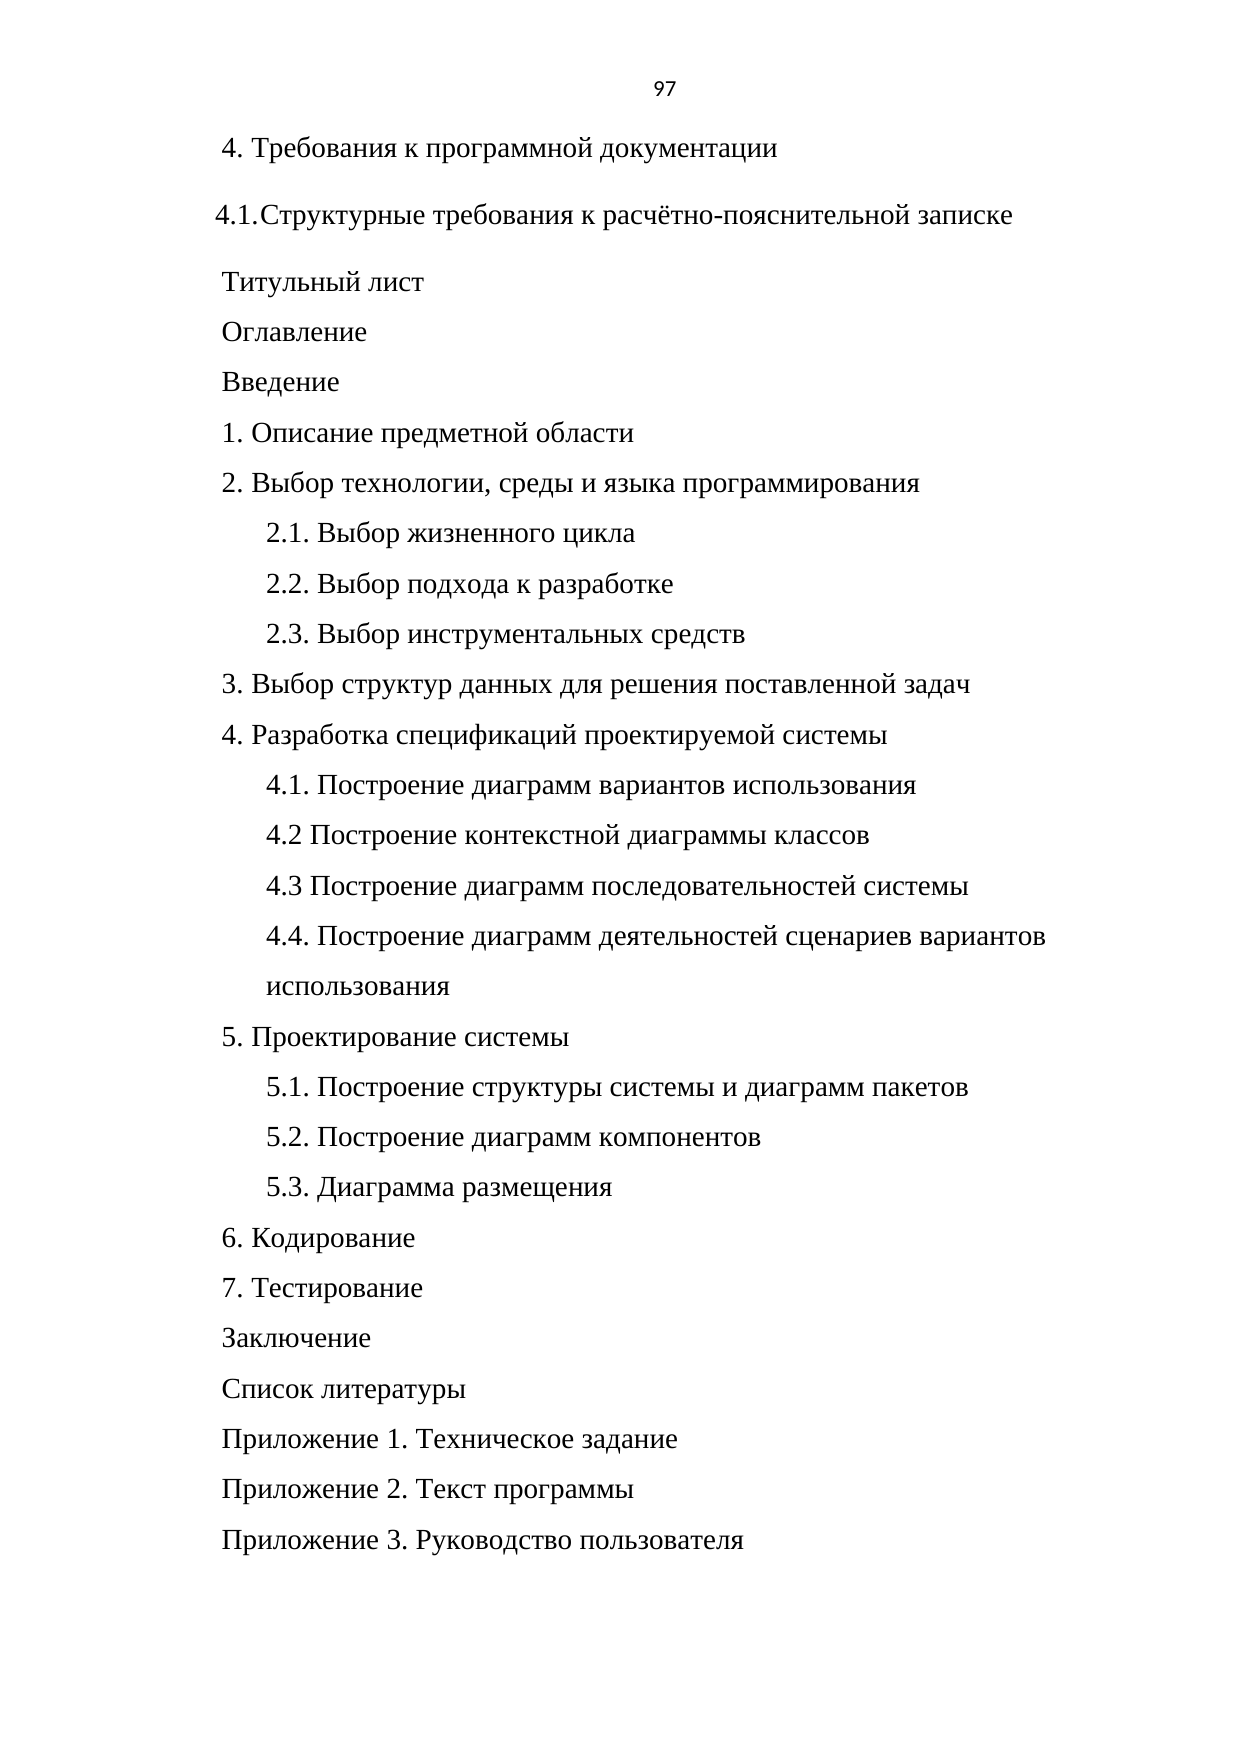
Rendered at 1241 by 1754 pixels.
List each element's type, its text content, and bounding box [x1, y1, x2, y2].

text 4. Разработка спецификаций проектируемой системы [177, 717, 1152, 750]
text 2. Выбор технологии, среды и языка программирования [177, 465, 1152, 499]
text 4.3 Построение диаграмм последовательностей системы [177, 868, 1152, 901]
text Заключение [177, 1321, 1152, 1354]
text 2.1. Выбор жизненного цикла [251, 516, 1152, 549]
text 1. Описание предметной области [177, 415, 1152, 448]
text 4.1. Построение диаграмм вариантов использования [177, 767, 1152, 801]
list Структурные требования к расчётно-пояснительной записке [215, 197, 1152, 230]
text 6. Кодирование [177, 1220, 1152, 1253]
text 3. Выбор структур данных для решения поставленной задач [177, 666, 1152, 700]
text Введение [177, 364, 1152, 398]
text Титульный лист [177, 264, 1152, 297]
text 5.1. Построение структуры системы и диаграмм пакетов [177, 1069, 1152, 1102]
text 5.3. Диаграмма размещения [177, 1169, 1152, 1203]
text 5.2. Построение диаграмм компонентов [177, 1119, 1152, 1153]
text 2.2. Выбор подхода к разработке [251, 566, 1152, 599]
list Требования к программной документации [177, 130, 1152, 163]
text Приложение 2. Текст программы [177, 1471, 1152, 1505]
text 4.2 Построение контекстной диаграммы классов [177, 817, 1152, 851]
text 5. Проектирование системы [177, 1019, 1152, 1052]
text Оглавление [177, 314, 1152, 348]
text 4.4. Построение диаграмм деятельностей сценариев вариантов использования [266, 918, 1152, 1002]
text Приложение 3. Руководство пользователя [177, 1522, 1152, 1555]
text 2.3. Выбор инструментальных средств [251, 616, 1152, 650]
text 7. Тестирование [177, 1270, 1152, 1304]
text Список литературы [177, 1371, 1152, 1404]
text Приложение 1. Техническое задание [177, 1421, 1152, 1455]
